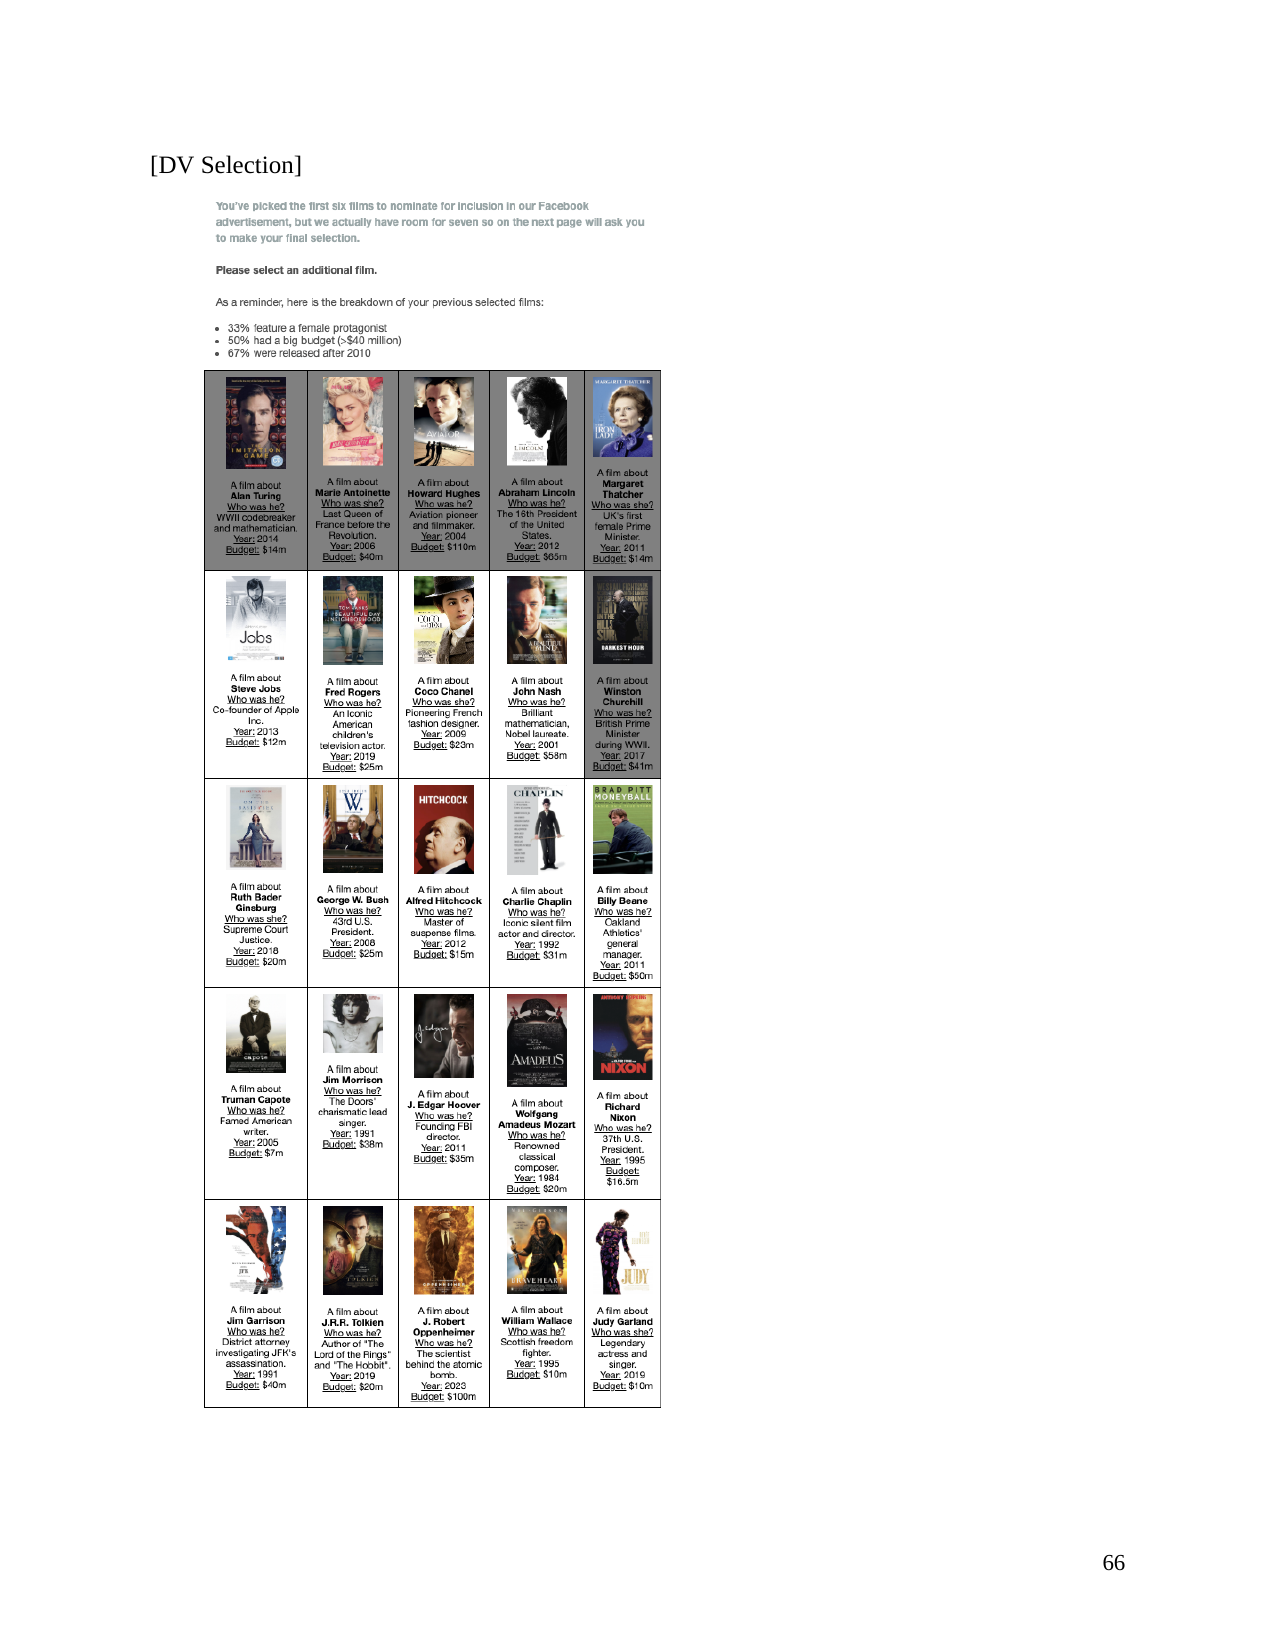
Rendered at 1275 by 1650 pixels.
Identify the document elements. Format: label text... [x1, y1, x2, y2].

picture [150, 178, 709, 1432]
text [DV Selection] [150, 150, 1125, 179]
